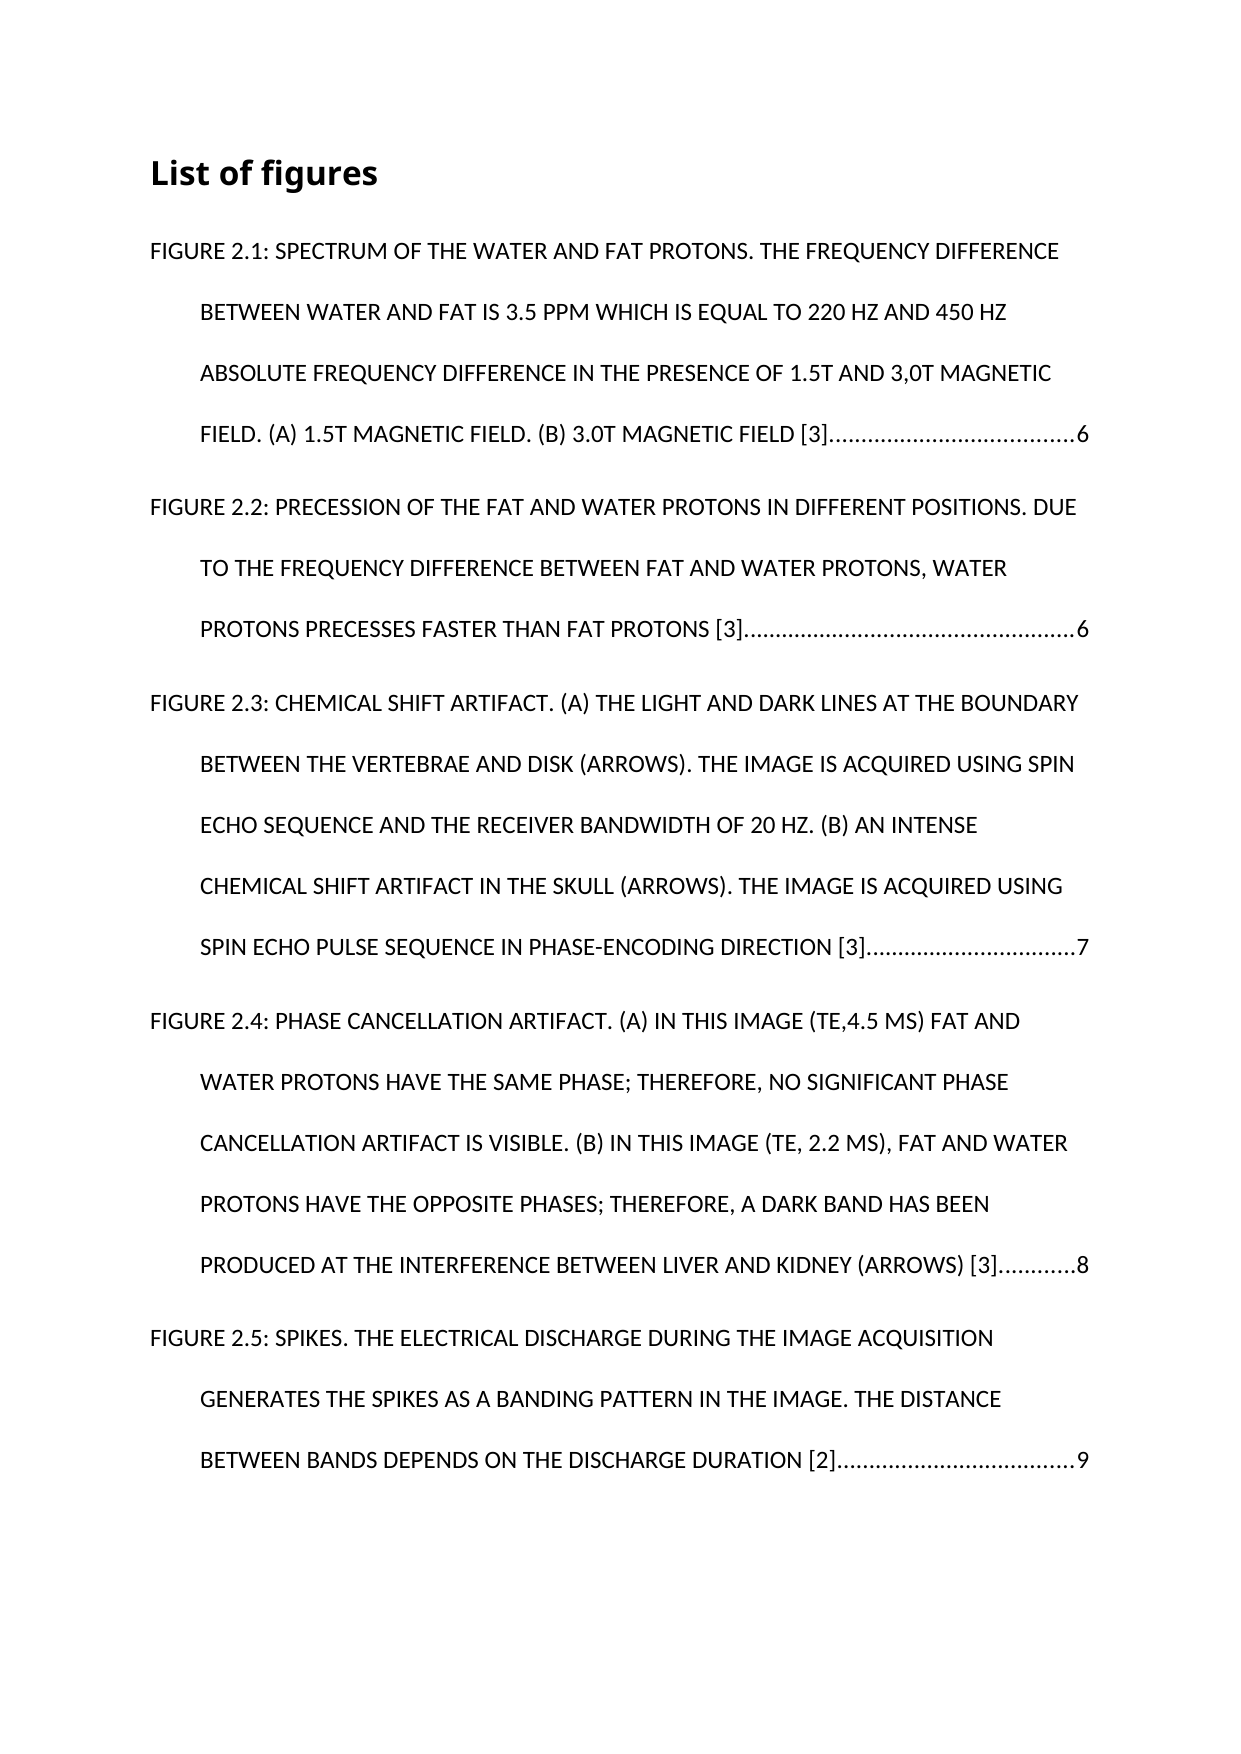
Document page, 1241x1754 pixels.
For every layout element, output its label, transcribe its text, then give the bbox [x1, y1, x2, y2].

text Figure ‎2.1: Spectrum of the water and fat protons. The frequency difference between water and fat is 3.5 ppm which is equal to 220 Hz and 450 Hz absolute frequency difference in the presence of 1.5T and 3,0T magnetic field. (a) 1.5T magnetic field. (b) 3.0T magnetic field [3]. 6 [150, 235, 1090, 448]
text Figure ‎2.2: Precession of the fat and water protons in different positions. Due to the frequency difference between fat and water protons, water protons precesses faster than fat protons [3]. 6 [150, 491, 1090, 644]
text Figure ‎2.4: Phase cancellation artifact. (a) In this image (TE,4.5 ms) fat and water protons have the same phase; therefore, no significant phase cancellation artifact is visible. (b) In this image (TE, 2.2 ms), fat and water protons have the opposite phases; therefore, a dark band has been produced at the interference between liver and kidney (arrows) [3]. 8 [150, 1005, 1090, 1279]
text Figure ‎2.5: Spikes. The electrical discharge during the image acquisition generates the spikes as a banding pattern in the image. The distance between bands depends on the discharge duration [2] 9 [150, 1322, 1090, 1475]
text Figure ‎2.3: Chemical shift artifact. (a) The light and dark lines at the boundary between the vertebrae and disk (arrows). The image is acquired using spin echo sequence and the receiver bandwidth of 20 Hz. (b) An intense chemical shift artifact in the skull (arrows). The image is acquired using spin echo pulse sequence in phase-encoding direction [3]. 7 [150, 687, 1090, 962]
text List of figures [150, 150, 1090, 195]
